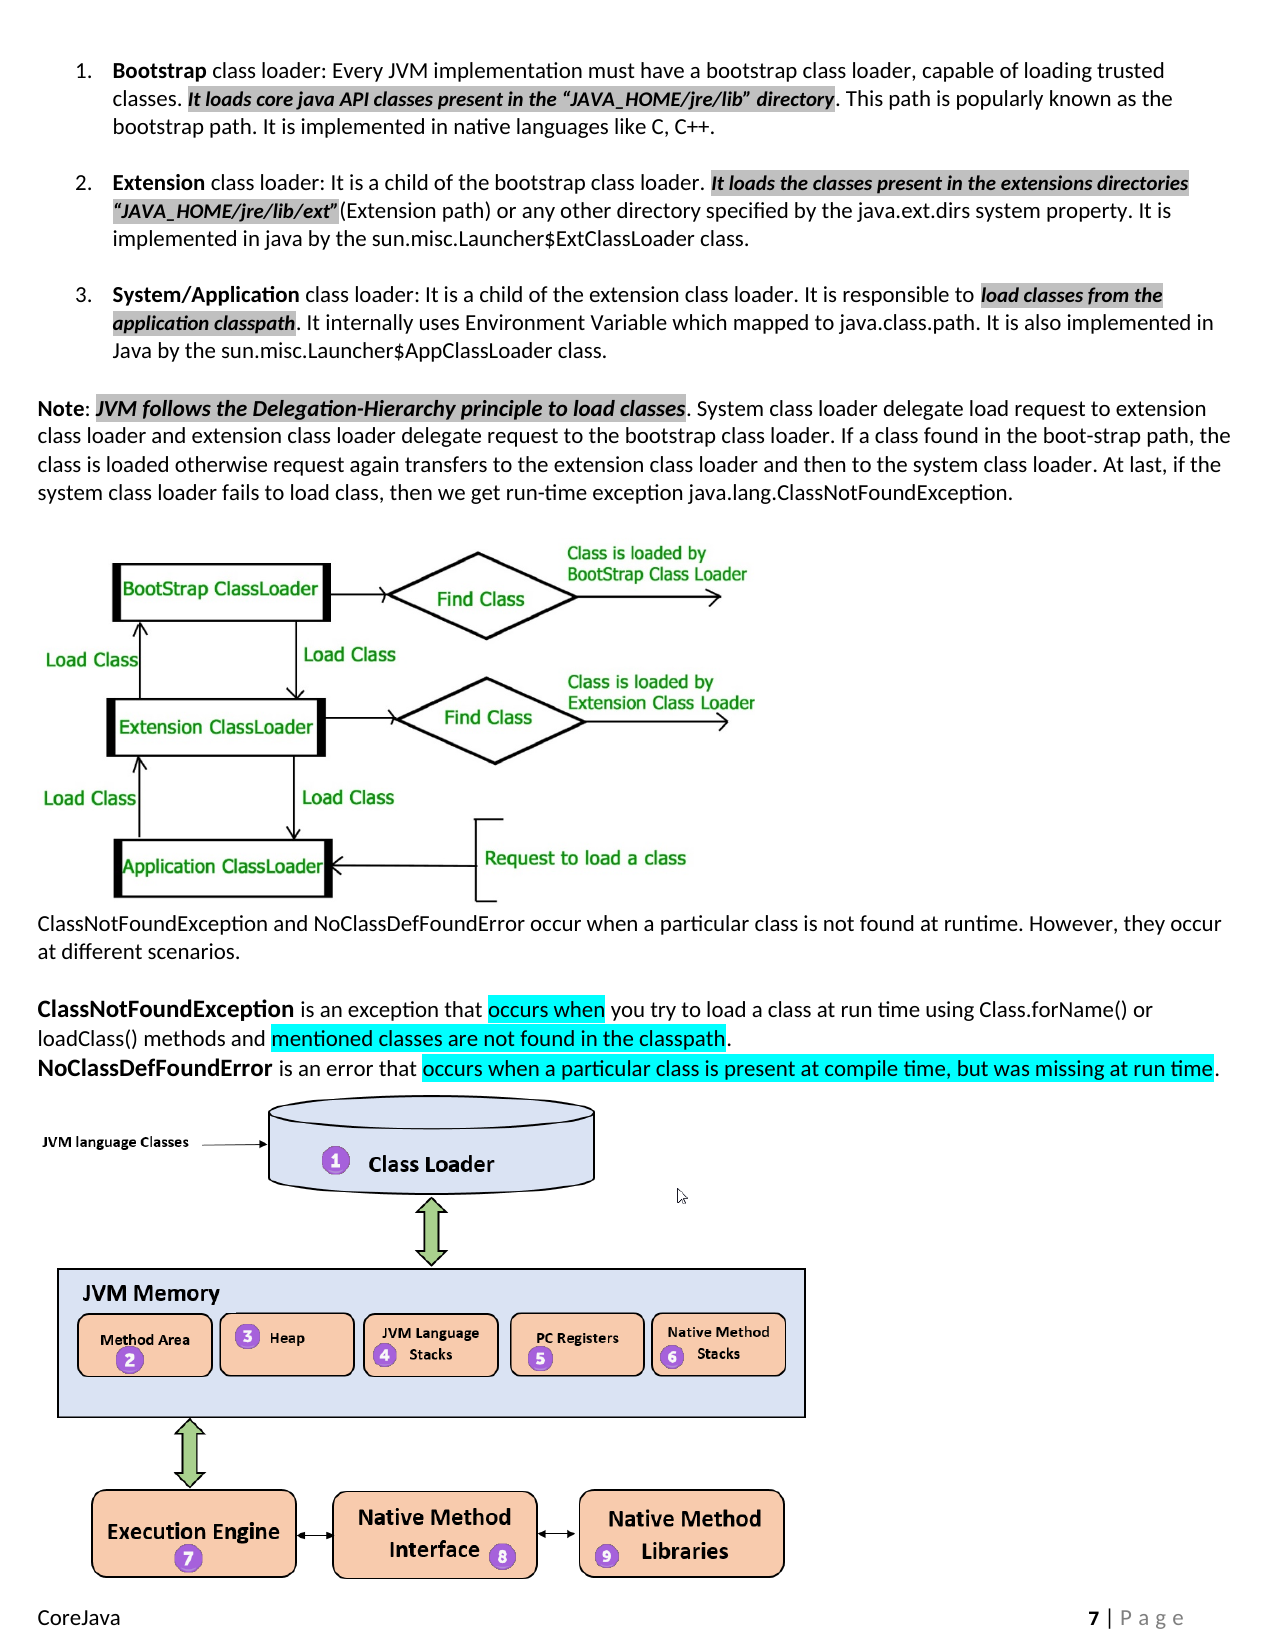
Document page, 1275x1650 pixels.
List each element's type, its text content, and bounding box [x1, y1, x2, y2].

picture [37, 1082, 814, 1590]
picture [37, 505, 755, 909]
list Extension class loader: It is a child of the bootstrap class loader. It loads the classes present in the extensions directories “JAVA_HOME/jre/lib/ext”(Extension path) or any other directory specified by the java.ext.dirs system property. It is implemented in java by the sun.misc.Launcher$ExtClassLoader class. [75, 168, 1237, 280]
list System/Application class loader: It is a child of the extension class loader. It is responsible to load classes from the application classpath. It internally uses Environment Variable which mapped to java.class.path. It is also implemented in Java by the sun.misc.Launcher$AppClassLoader class. [75, 280, 1237, 364]
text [37, 394, 1237, 1589]
list Bootstrap class loader: Every JVM implementation must have a bootstrap class loader, capable of loading trusted classes. It loads core java API classes present in the “JAVA_HOME/jre/lib” directory. This path is popularly known as the bootstrap path. It is implemented in native languages like C, C++. [75, 56, 1237, 168]
